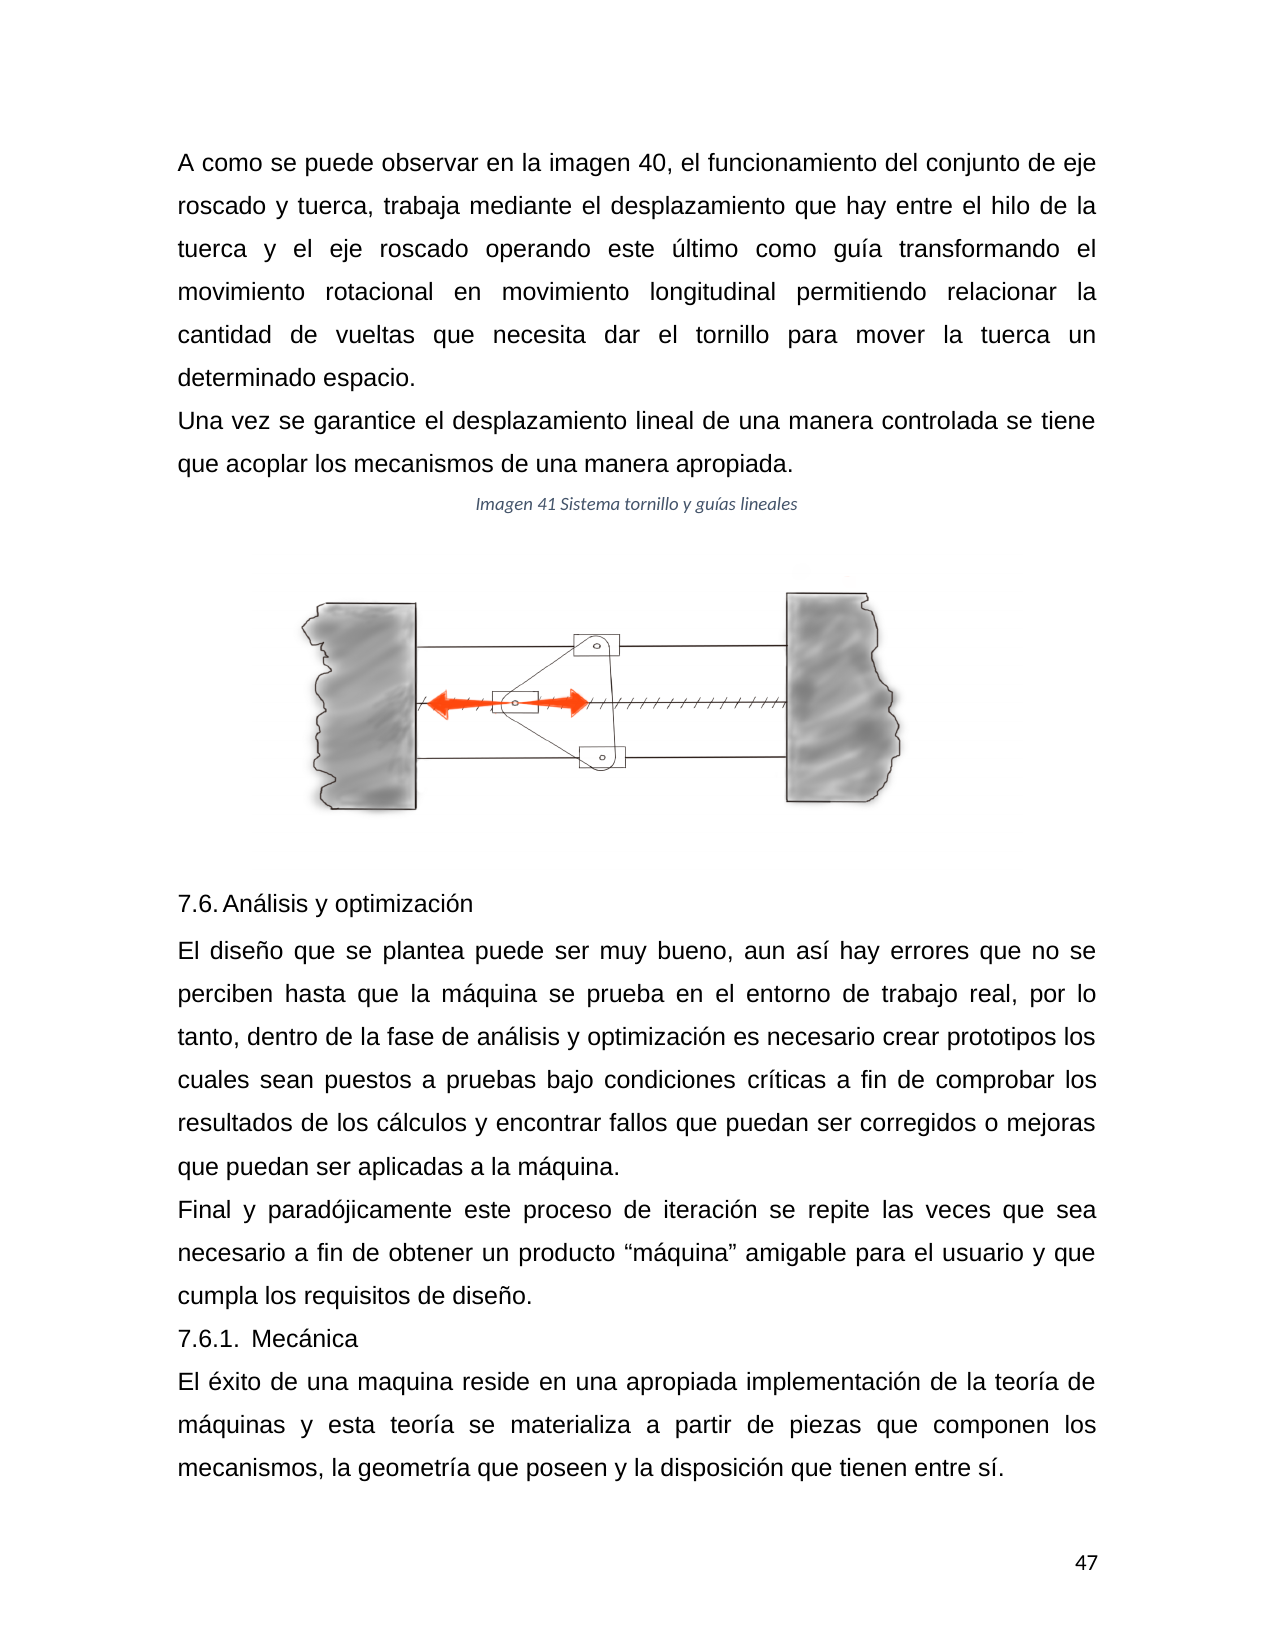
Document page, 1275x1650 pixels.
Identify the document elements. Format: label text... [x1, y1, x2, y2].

text Mecánica [177, 1324, 1098, 1353]
text Análisis y optimización [177, 889, 1098, 918]
text Final y paradójicamente este proceso de iteración se repite las veces que sea necesario a fin de obtener un producto “máquina” amigable para el usuario y que cumpla los requisitos de diseño. [177, 1195, 1098, 1310]
text A como se puede observar en la imagen 40, el funcionamiento del conjunto de eje roscado y tuerca, trabaja mediante el desplazamiento que hay entre el hilo de la tuerca y el eje roscado operando este último como guía transformando el movimiento rotacional en movimiento longitudinal permitiendo relacionar la cantidad de vueltas que necesita dar el tornillo para mover la tuerca un determinado espacio. [177, 148, 1098, 392]
picture [252, 536, 1023, 870]
text Imagen 41 Sistema tornillo y guías lineales [177, 493, 1098, 516]
text Una vez se garantice el desplazamiento lineal de una manera controlada se tiene que acoplar los mecanismos de una manera apropiada. [177, 406, 1098, 478]
text El éxito de una maquina reside en una apropiada implementación de la teoría de máquinas y esta teoría se materializa a partir de piezas que componen los mecanismos, la geometría que poseen y la disposición que tienen entre sí. [177, 1367, 1098, 1482]
text El diseño que se plantea puede ser muy bueno, aun así hay errores que no se perciben hasta que la máquina se prueba en el entorno de trabajo real, por lo tanto, dentro de la fase de análisis y optimización es necesario crear prototipos los cuales sean puestos a pruebas bajo condiciones críticas a fin de comprobar los resultados de los cálculos y encontrar fallos que puedan ser corregidos o mejoras que puedan ser aplicadas a la máquina. [177, 936, 1098, 1180]
